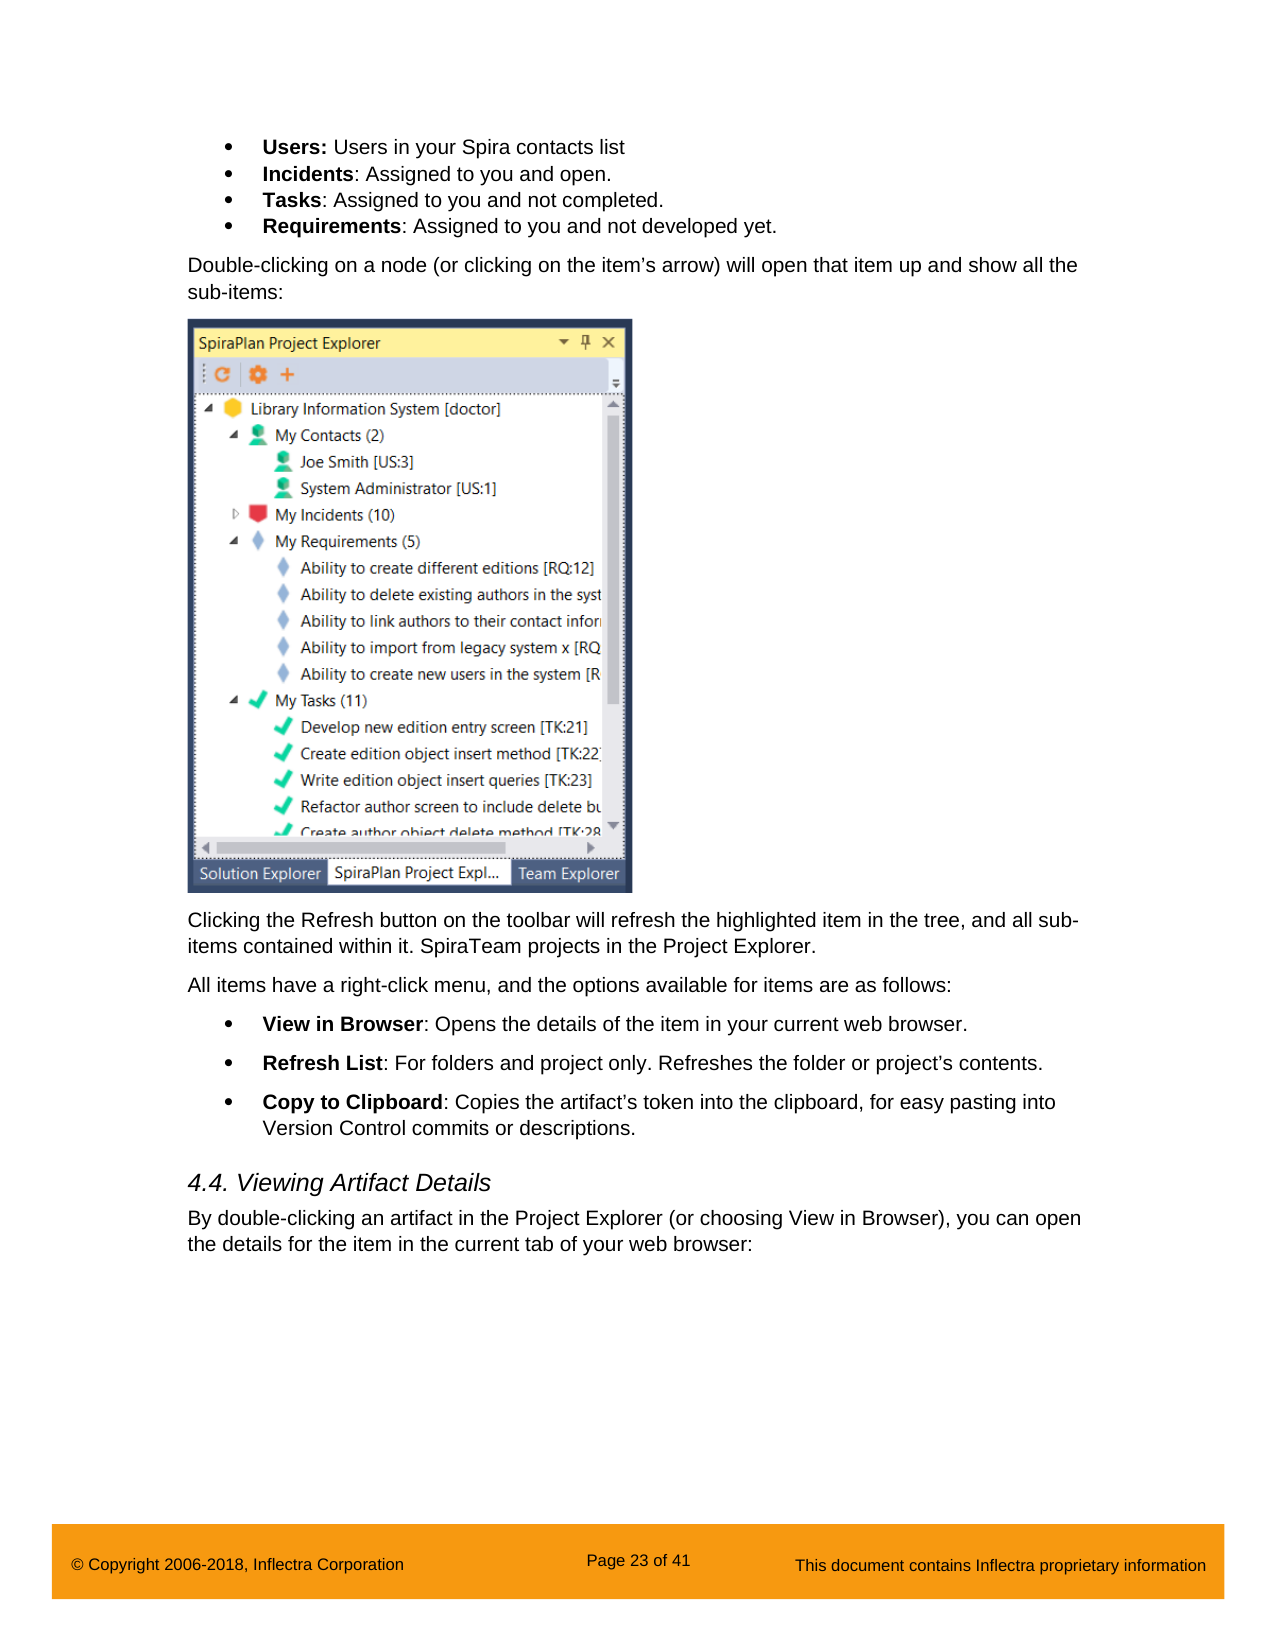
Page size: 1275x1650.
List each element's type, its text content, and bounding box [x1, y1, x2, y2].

list Tasks: Assigned to you and not completed. [225, 188, 1087, 212]
list Refresh List: For folders and project only. Refreshes the folder or project’s contents. [225, 1051, 1087, 1075]
list View in Browser: Opens the details of the item in your current web browser. [225, 1012, 1087, 1036]
text Double-clicking on a node (or clicking on the item’s arrow) will open that item up and show all the sub-items: [187, 253, 1087, 304]
text All items have a right-click menu, and the options available for items are as follows: [187, 973, 1087, 997]
list Copy to Clipboard: Copies the artifact’s token into the clipboard, for easy pasting into Version Control commits or descriptions. [225, 1090, 1087, 1140]
text Clicking the Refresh button on the toolbar will refresh the highlighted item in the tree, and all sub-items contained within it. SpiraTeam projects in the Project Explorer. [187, 908, 1087, 958]
list Users: Users in your Spira contacts list [225, 135, 1087, 159]
text By double-clicking an artifact in the Project Explorer (or choosing View in Browser), you can open the details for the item in the current tab of your web browser: [187, 1205, 1087, 1256]
list Requirements: Assigned to you and not developed yet. [225, 214, 1087, 238]
list Incidents: Assigned to you and open. [225, 161, 1087, 186]
picture [187, 318, 633, 893]
subtitle 4.4. Viewing Artifact Details [187, 1167, 1087, 1196]
